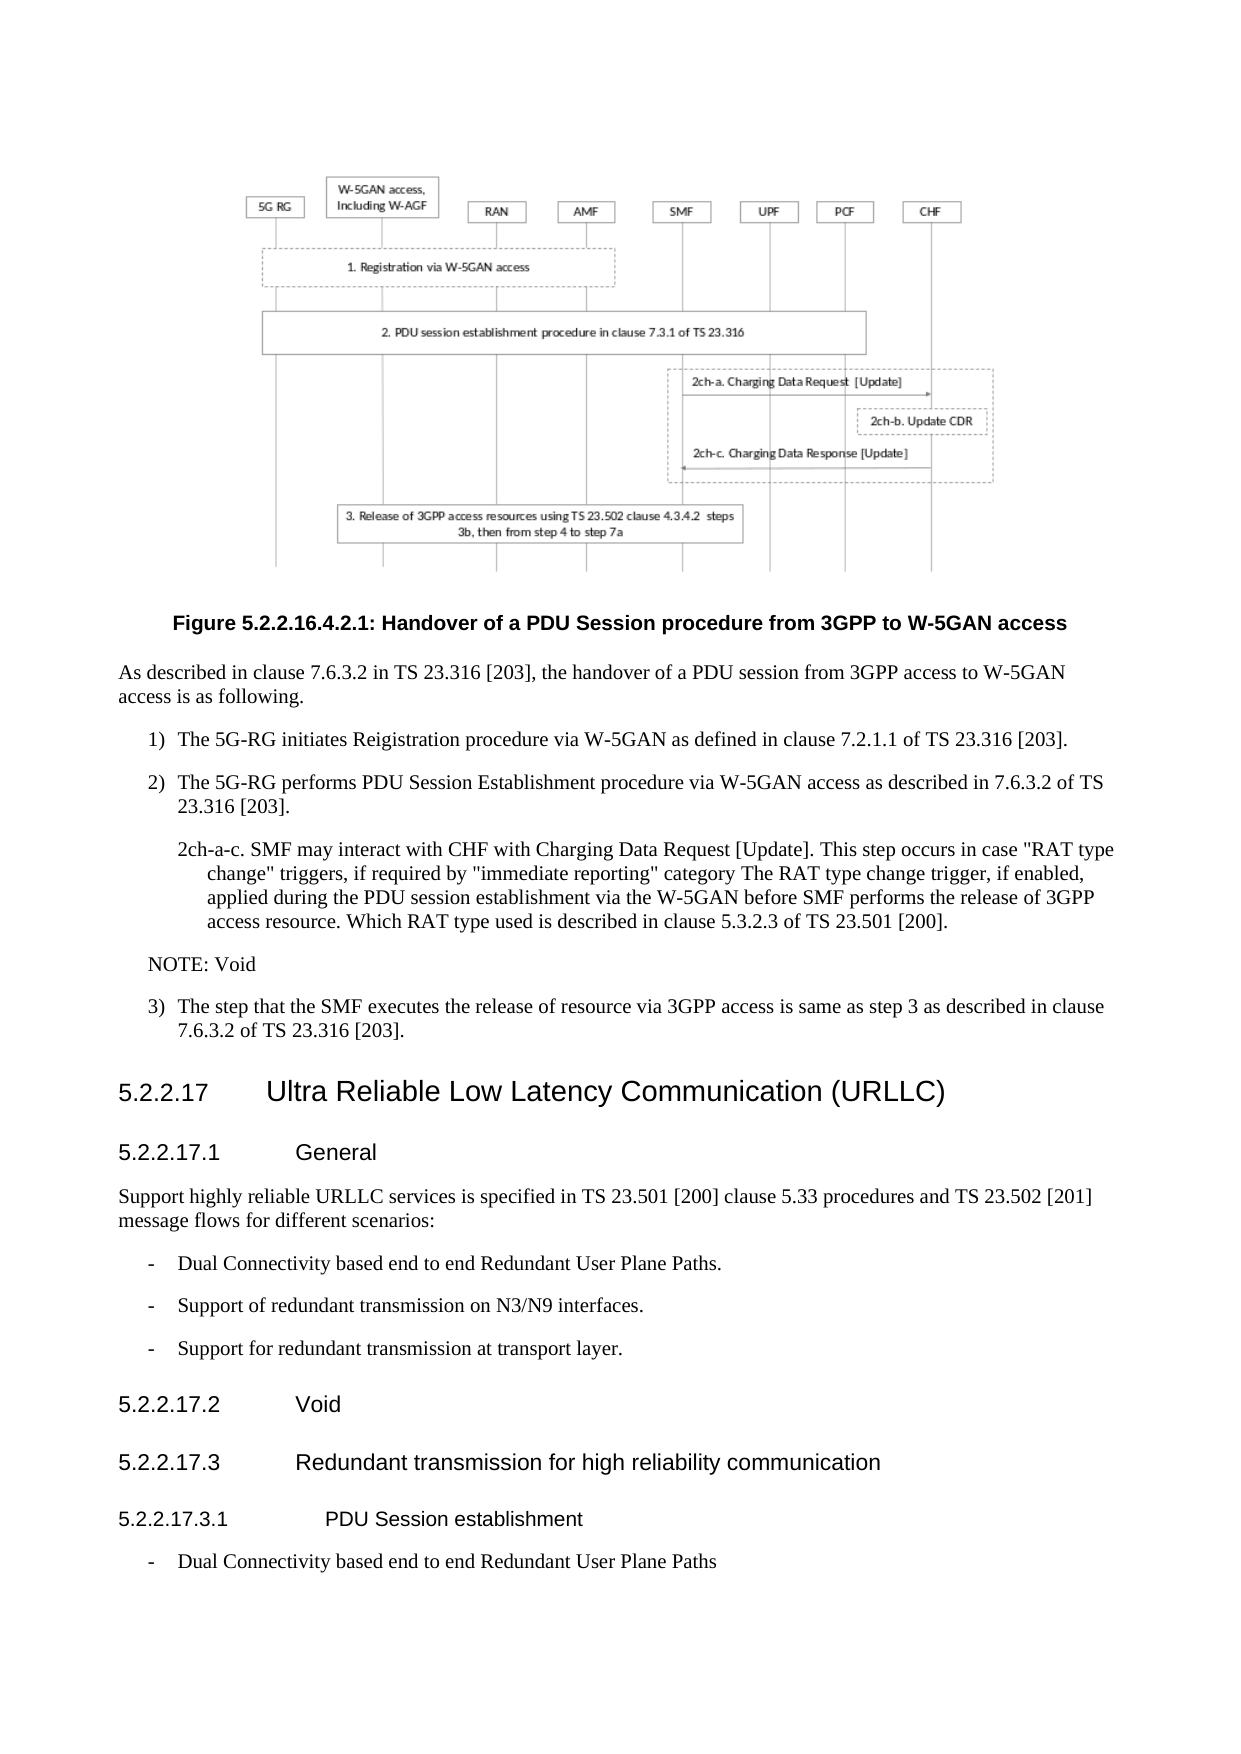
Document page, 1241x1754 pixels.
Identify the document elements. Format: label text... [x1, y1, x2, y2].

text - Dual Connectivity based end to end Redundant User Plane Paths [148, 1549, 1122, 1573]
text 2) The 5G-RG performs PDU Session Establishment procedure via W-5GAN access as described in 7.6.3.2 of TS 23.316 [203]. [148, 770, 1122, 818]
subtitle 5.2.2.17 Ultra Reliable Low Latency Communication (URLLC) [118, 1074, 1122, 1107]
subtitle 5.2.2.17.3 Redundant transmission for high reliability communication [118, 1449, 1122, 1475]
text - Support of redundant transmission on N3/N9 interfaces. [148, 1293, 1122, 1317]
text - Dual Connectivity based end to end Redundant User Plane Paths. [148, 1251, 1122, 1274]
text - Support for redundant transmission at transport layer. [148, 1336, 1122, 1360]
text 3) The step that the SMF executes the release of resource via 3GPP access is same as step 3 as described in clause 7.6.3.2 of TS 23.316 [203]. [148, 994, 1122, 1042]
text Support highly reliable URLLC services is specified in TS 23.501 [200] clause 5.33 procedures and TS 23.502 [201] message flows for different scenarios: [118, 1184, 1122, 1232]
text 2ch-a-c. SMF may interact with CHF with Charging Data Request [Update]. This step occurs in case "RAT type change" triggers, if required by "immediate reporting" category The RAT type change trigger, if enabled, applied during the PDU session establishment via the W-5GAN before SMF performs the release of 3GPP access resource. Which RAT type used is described in clause 5.3.2.3 of TS 23.501 [200]. [177, 837, 1122, 933]
subtitle 5.2.2.17.1 General [118, 1138, 1122, 1165]
text 1) The 5G-RG initiates Reigistration procedure via W-5GAN as defined in clause 7.2.1.1 of TS 23.316 [203]. [148, 727, 1122, 751]
subtitle 5.2.2.17.3.1 PDU Session establishment [118, 1507, 1122, 1531]
text Figure 5.2.2.16.4.2.1: Handover of a PDU Session procedure from 3GPP to W-5GAN access [118, 611, 1122, 635]
text As described in clause 7.6.3.2 in TS 23.316 [203], the handover of a PDU session from 3GPP access to W-5GAN access is as following. [118, 660, 1122, 708]
subtitle 5.2.2.17.2 Void [118, 1391, 1122, 1418]
text NOTE: Void [148, 952, 1122, 976]
